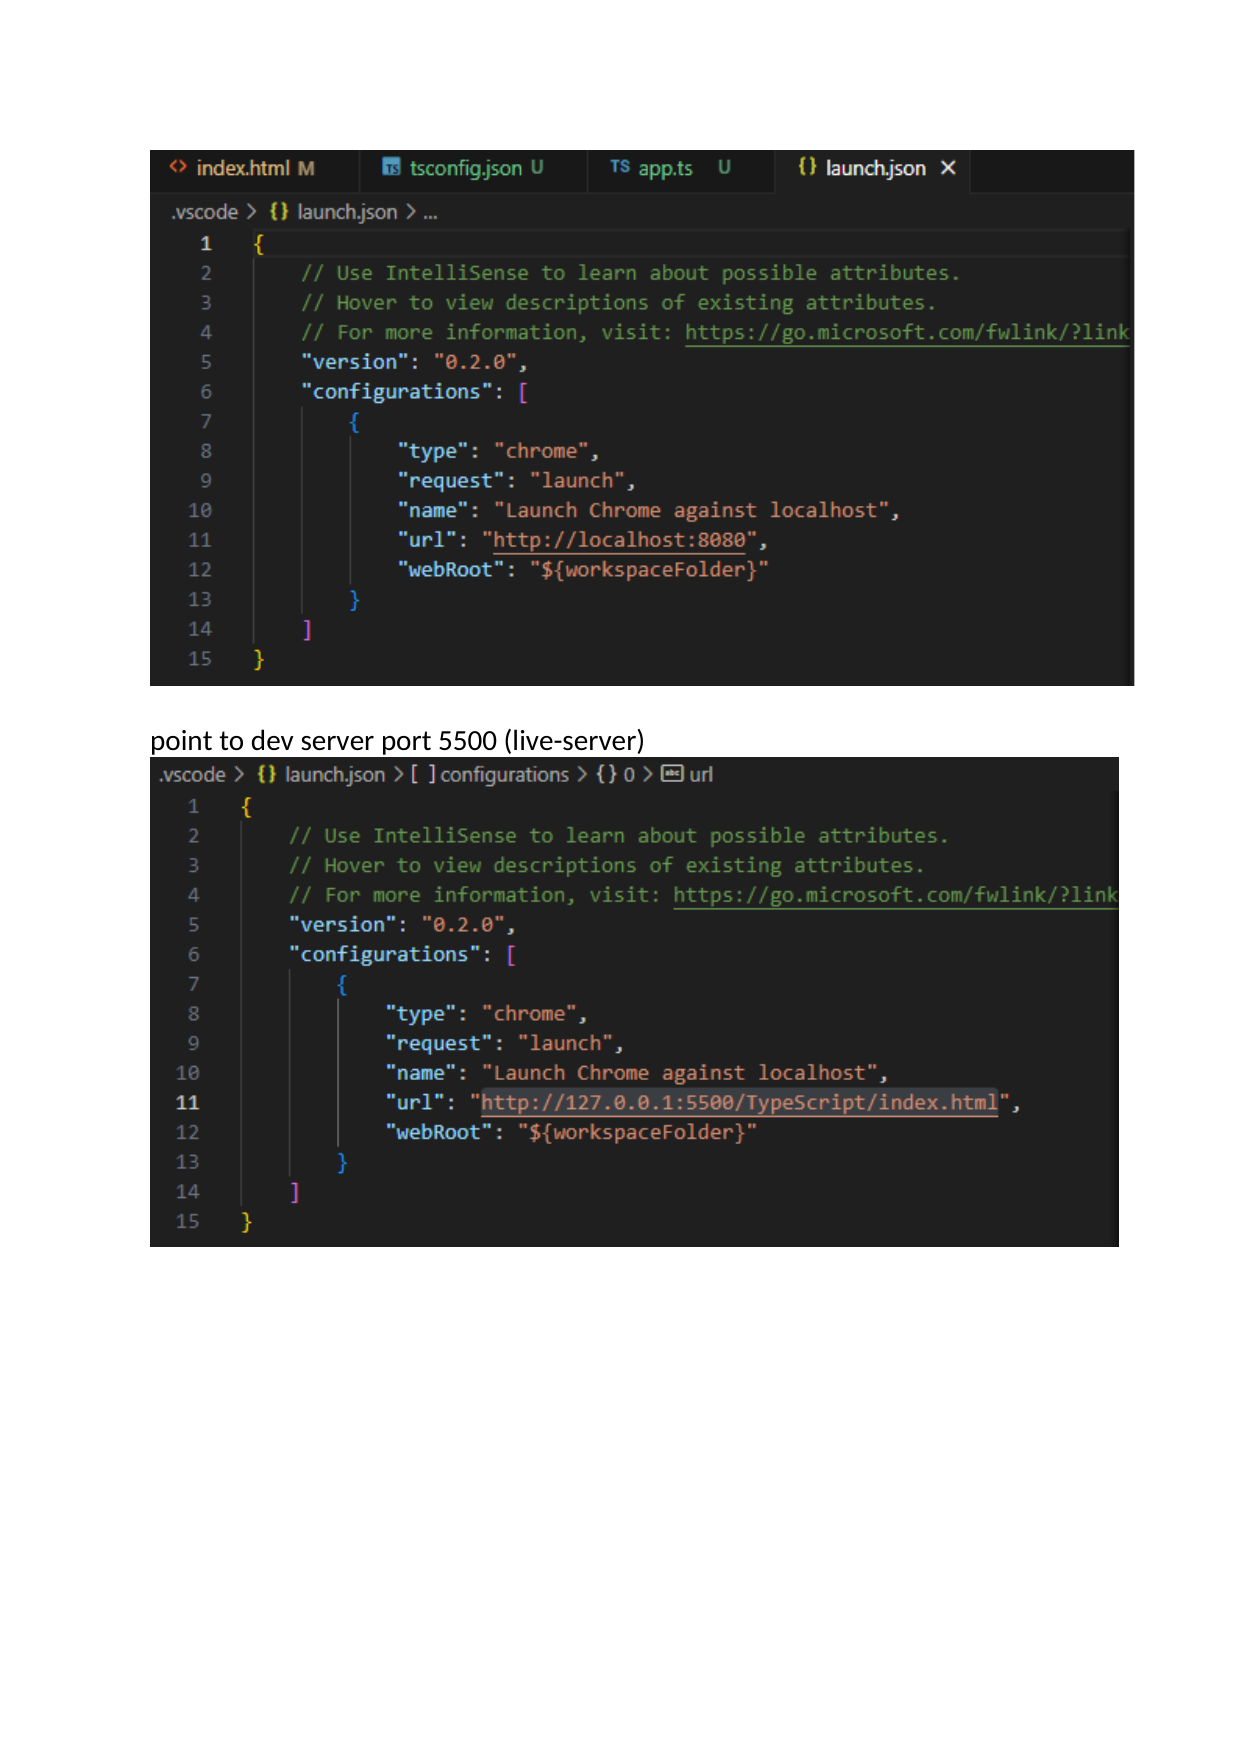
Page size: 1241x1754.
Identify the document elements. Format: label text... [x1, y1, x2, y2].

text point to dev server port 5500 (live-server) [150, 722, 1090, 757]
picture [150, 757, 1119, 1247]
picture [150, 150, 1135, 686]
